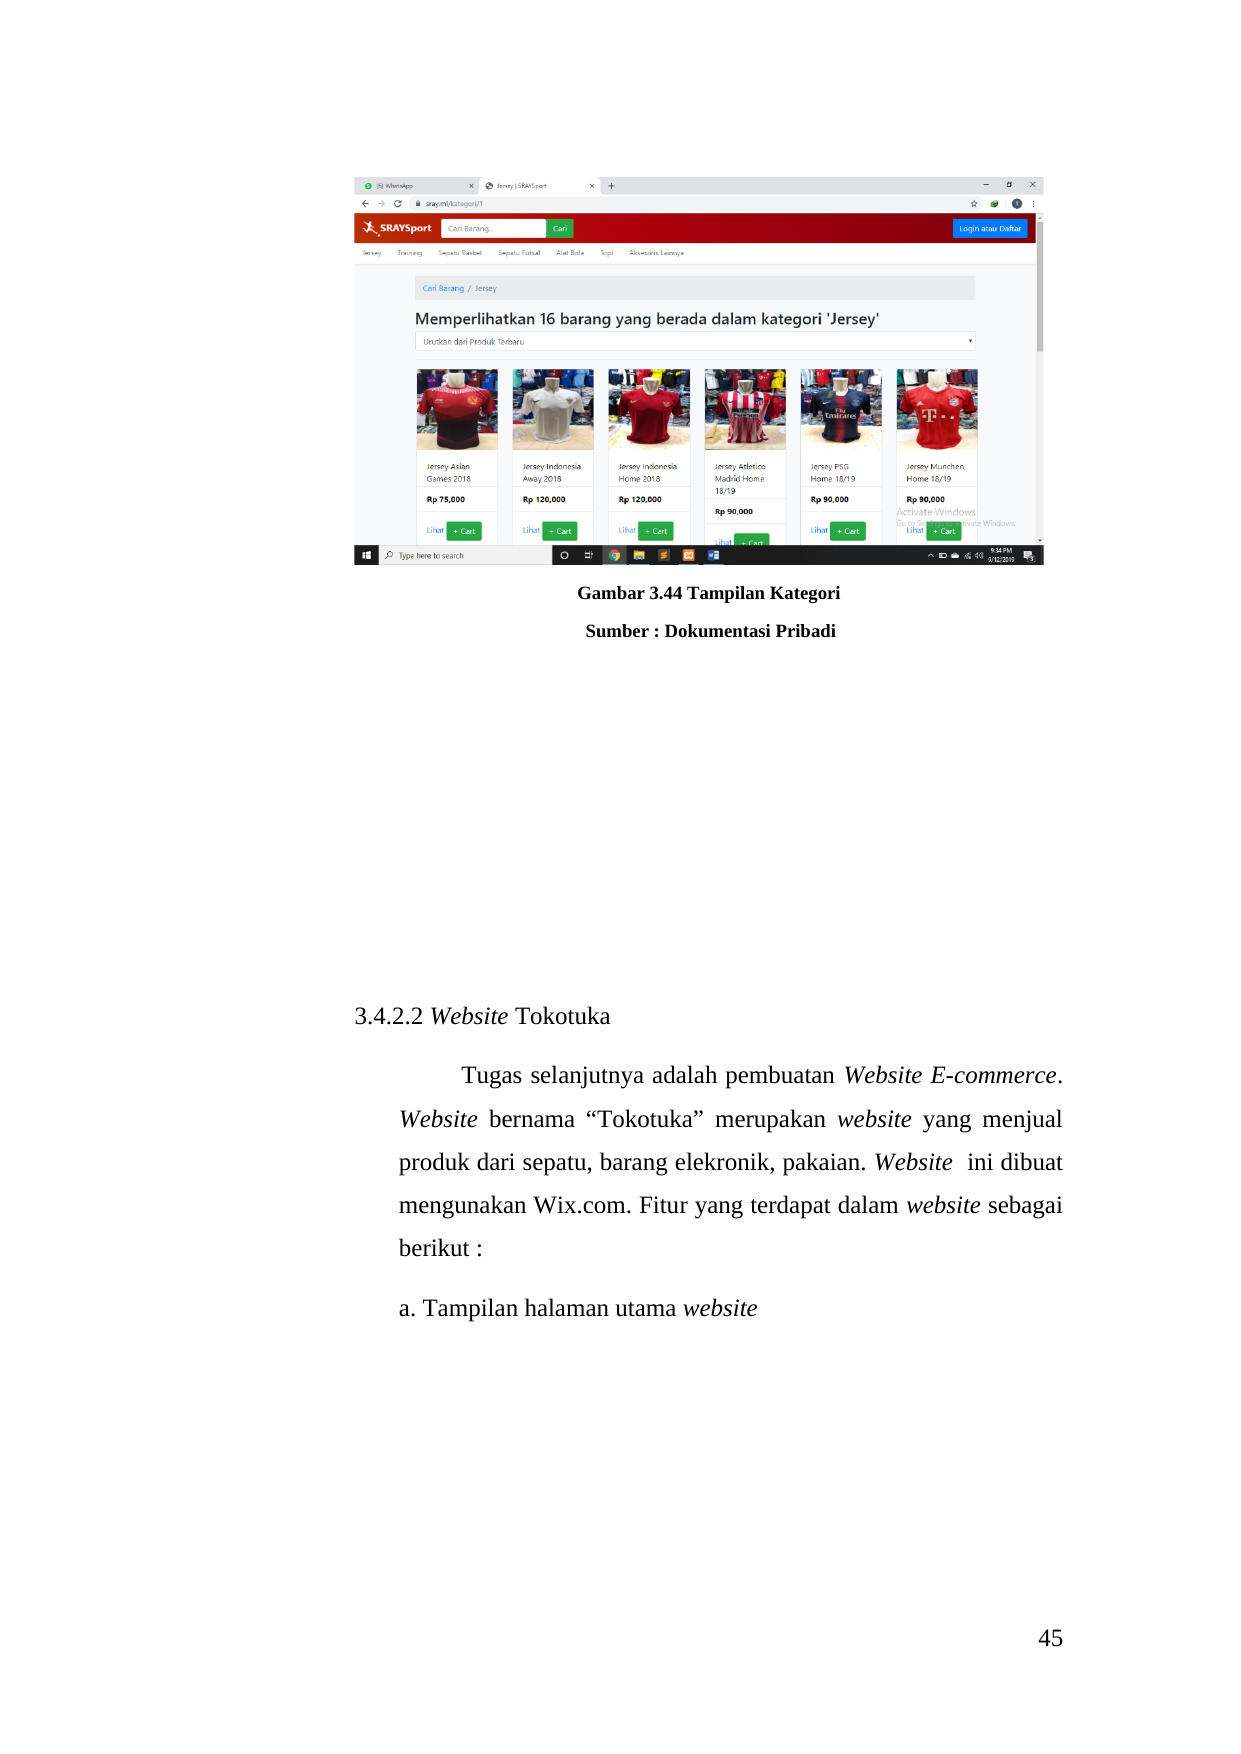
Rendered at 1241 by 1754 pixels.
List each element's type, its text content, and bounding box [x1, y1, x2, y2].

text a. Tampilan halaman utama website [399, 1293, 1063, 1322]
text Sumber : Dokumentasi Pribadi [340, 620, 1063, 641]
text 3.4.2.2 Website Tokotuka [354, 1001, 1063, 1029]
text Gambar 3.44 Tampilan Kategori [354, 582, 1063, 603]
text Tugas selanjutnya adalah pembuatan Website E-commerce. Website bernama “Tokotuka” merupakan website yang menjual produk dari sepatu, barang elekronik, pakaian. Website ini dibuat mengunakan Wix.com. Fitur yang terdapat dalam website sebagai berikut : [399, 1061, 1063, 1262]
picture [354, 177, 1044, 565]
